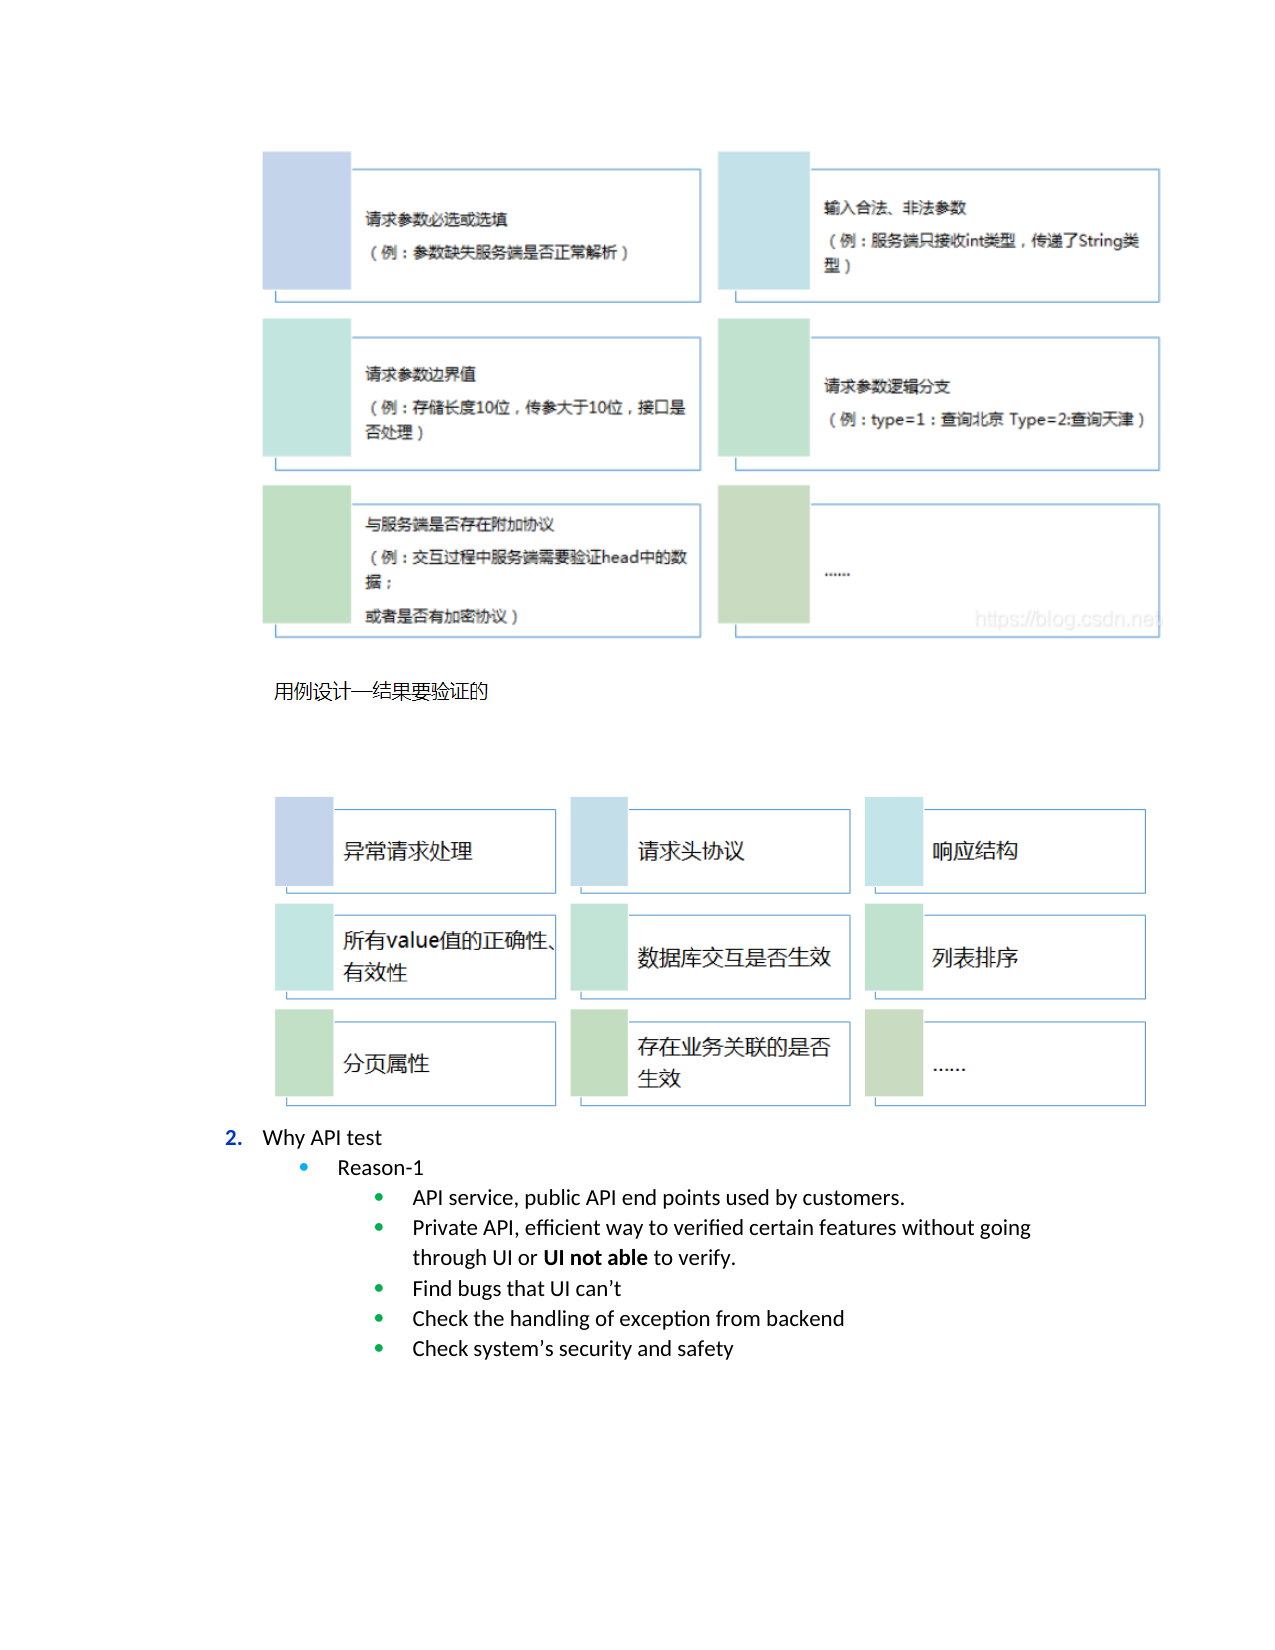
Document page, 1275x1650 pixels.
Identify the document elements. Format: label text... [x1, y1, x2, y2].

list Check the handling of exception from backend [375, 1304, 1087, 1332]
list Why API test [225, 1123, 1087, 1151]
picture [262, 150, 1163, 655]
list Private API, efficient way to verified certain features without going through UI or UI not able to verify. [375, 1213, 1087, 1272]
list Check system’s security and safety [375, 1334, 1087, 1362]
list Reason-1 [300, 1153, 1087, 1181]
list API service, public API end points used by customers. [375, 1183, 1087, 1211]
picture [262, 656, 1163, 1121]
list Find bugs that UI can’t [375, 1274, 1087, 1302]
